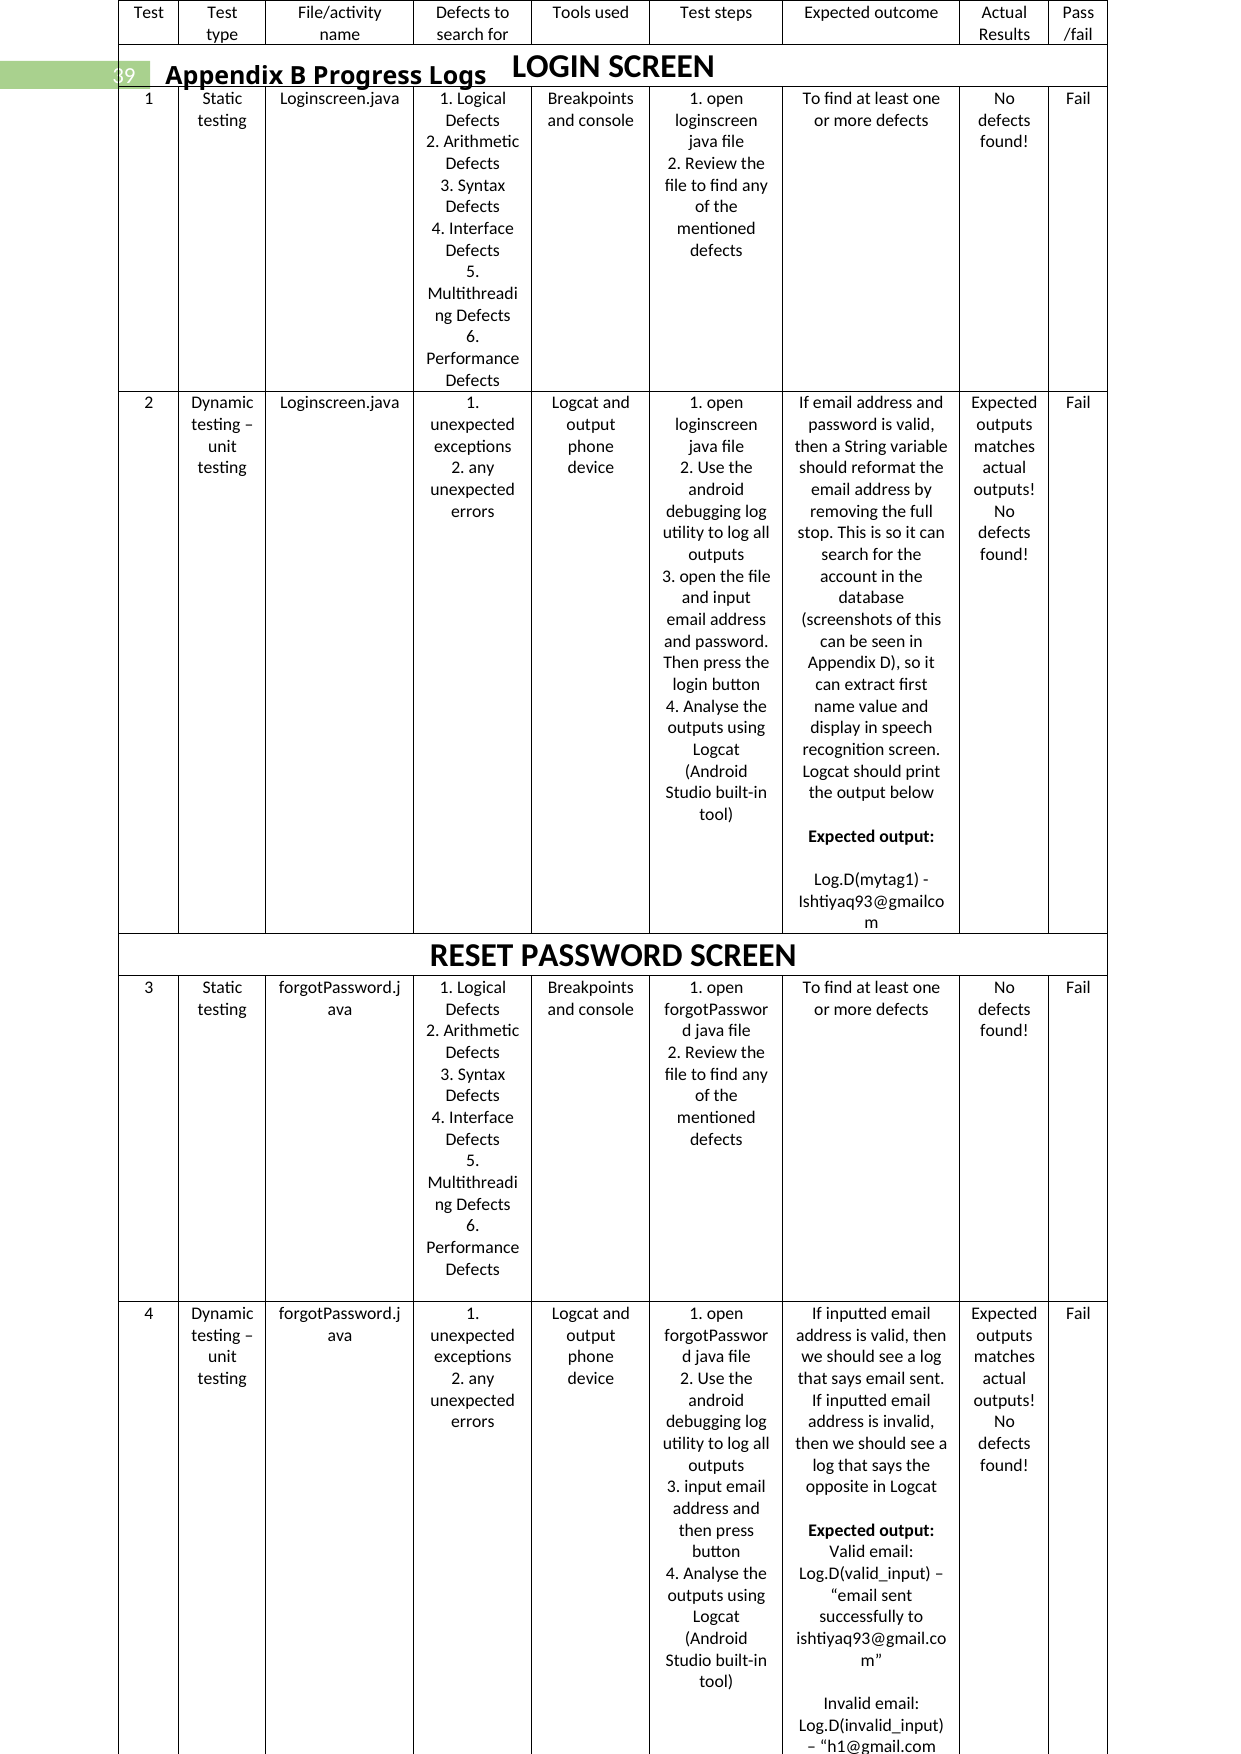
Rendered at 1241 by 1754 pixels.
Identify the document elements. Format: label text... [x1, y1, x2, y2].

table_cell LOGIN SCREEN [119, 45, 1107, 86]
table_header Tools used [532, 1, 649, 44]
table_cell Breakpoints and console [532, 976, 649, 1301]
table_cell Fail [1049, 1302, 1107, 1754]
table_header File/activity name [266, 1, 413, 44]
table_cell RESET PASSWORD SCREEN [119, 934, 1107, 975]
table_cell 1. unexpected exceptions 2. any unexpected errors [414, 392, 531, 933]
table_cell 2 [119, 392, 178, 933]
table_header Test [119, 1, 178, 44]
table_cell Static testing [179, 87, 265, 391]
table_cell If email address and password is valid, then a String variable should reformat the email address by removing the full stop. This is so it can search for the account in the database (screenshots of this can be seen in Appendix D), so it can extract first name value and display in speech recognition screen. Logcat should print the output below Expected output: Log.D(mytag1) - Ishtiyaq93@gmailcom [783, 392, 959, 933]
table_cell 4 [119, 1302, 178, 1754]
table_cell Static testing [179, 976, 265, 1301]
table_cell Loginscreen.java [266, 392, 413, 933]
table_cell forgotPassword.java [266, 1302, 413, 1754]
table_cell 1. open forgotPassword java file 2. Use the android debugging log utility to log all outputs 3. input email address and then press button 4. Analyse the outputs using Logcat (Android Studio built-in tool) [650, 1302, 782, 1754]
table_cell Expected outputs matches actual outputs! No defects found! [960, 1302, 1048, 1754]
table_cell Logcat and output phone device [532, 1302, 649, 1754]
table_cell Expected outputs matches actual outputs! No defects found! [960, 392, 1048, 933]
table_cell Dynamic testing – unit testing [179, 392, 265, 933]
table_cell Fail [1049, 976, 1107, 1301]
table_header Defects to search for [414, 1, 531, 44]
table_cell 1. Logical Defects 2. Arithmetic Defects 3. Syntax Defects 4. Interface Defects 5. Multithreading Defects 6. Performance Defects [414, 976, 531, 1301]
table_cell 1. Logical Defects 2. Arithmetic Defects 3. Syntax Defects 4. Interface Defects 5. Multithreading Defects 6. Performance Defects [414, 87, 531, 391]
table_header Test type [179, 1, 265, 44]
table_header Test steps [650, 1, 782, 44]
table_cell forgotPassword.java [266, 976, 413, 1301]
table_cell 1 [119, 87, 178, 391]
table_cell No defects found! [960, 976, 1048, 1301]
table_cell Breakpoints and console [532, 87, 649, 391]
table_cell 1. open forgotPassword java file 2. Review the file to find any of the mentioned defects [650, 976, 782, 1301]
table_cell Fail [1049, 87, 1107, 391]
table_cell To find at least one or more defects [783, 87, 959, 391]
table_cell Loginscreen.java [266, 87, 413, 391]
table_cell If inputted email address is valid, then we should see a log that says email sent. If inputted email address is invalid, then we should see a log that says the opposite in Logcat Expected output: Valid email: Log.D(valid_input) – “email sent successfully to ishtiyaq93@gmail.com” Invalid email: Log.D(invalid_input) – “h1@gmail.com does not exist! Please try again” [783, 1302, 959, 1754]
table_cell Dynamic testing – unit testing [179, 1302, 265, 1754]
table_cell No defects found! [960, 87, 1048, 391]
table_header Expected outcome [783, 1, 959, 44]
table_header Actual Results [960, 1, 1048, 44]
table_cell 1. open loginscreen java file 2. Review the file to find any of the mentioned defects [650, 87, 782, 391]
table_cell To find at least one or more defects [783, 976, 959, 1301]
table_cell Fail [1049, 392, 1107, 933]
table_header Pass/fail [1049, 1, 1107, 44]
table_cell 1. unexpected exceptions 2. any unexpected errors [414, 1302, 531, 1754]
table_cell 3 [119, 976, 178, 1301]
table_cell 1. open loginscreen java file 2. Use the android debugging log utility to log all outputs 3. open the file and input email address and password. Then press the login button 4. Analyse the outputs using Logcat (Android Studio built-in tool) [650, 392, 782, 933]
table_cell Logcat and output phone device [532, 392, 649, 933]
